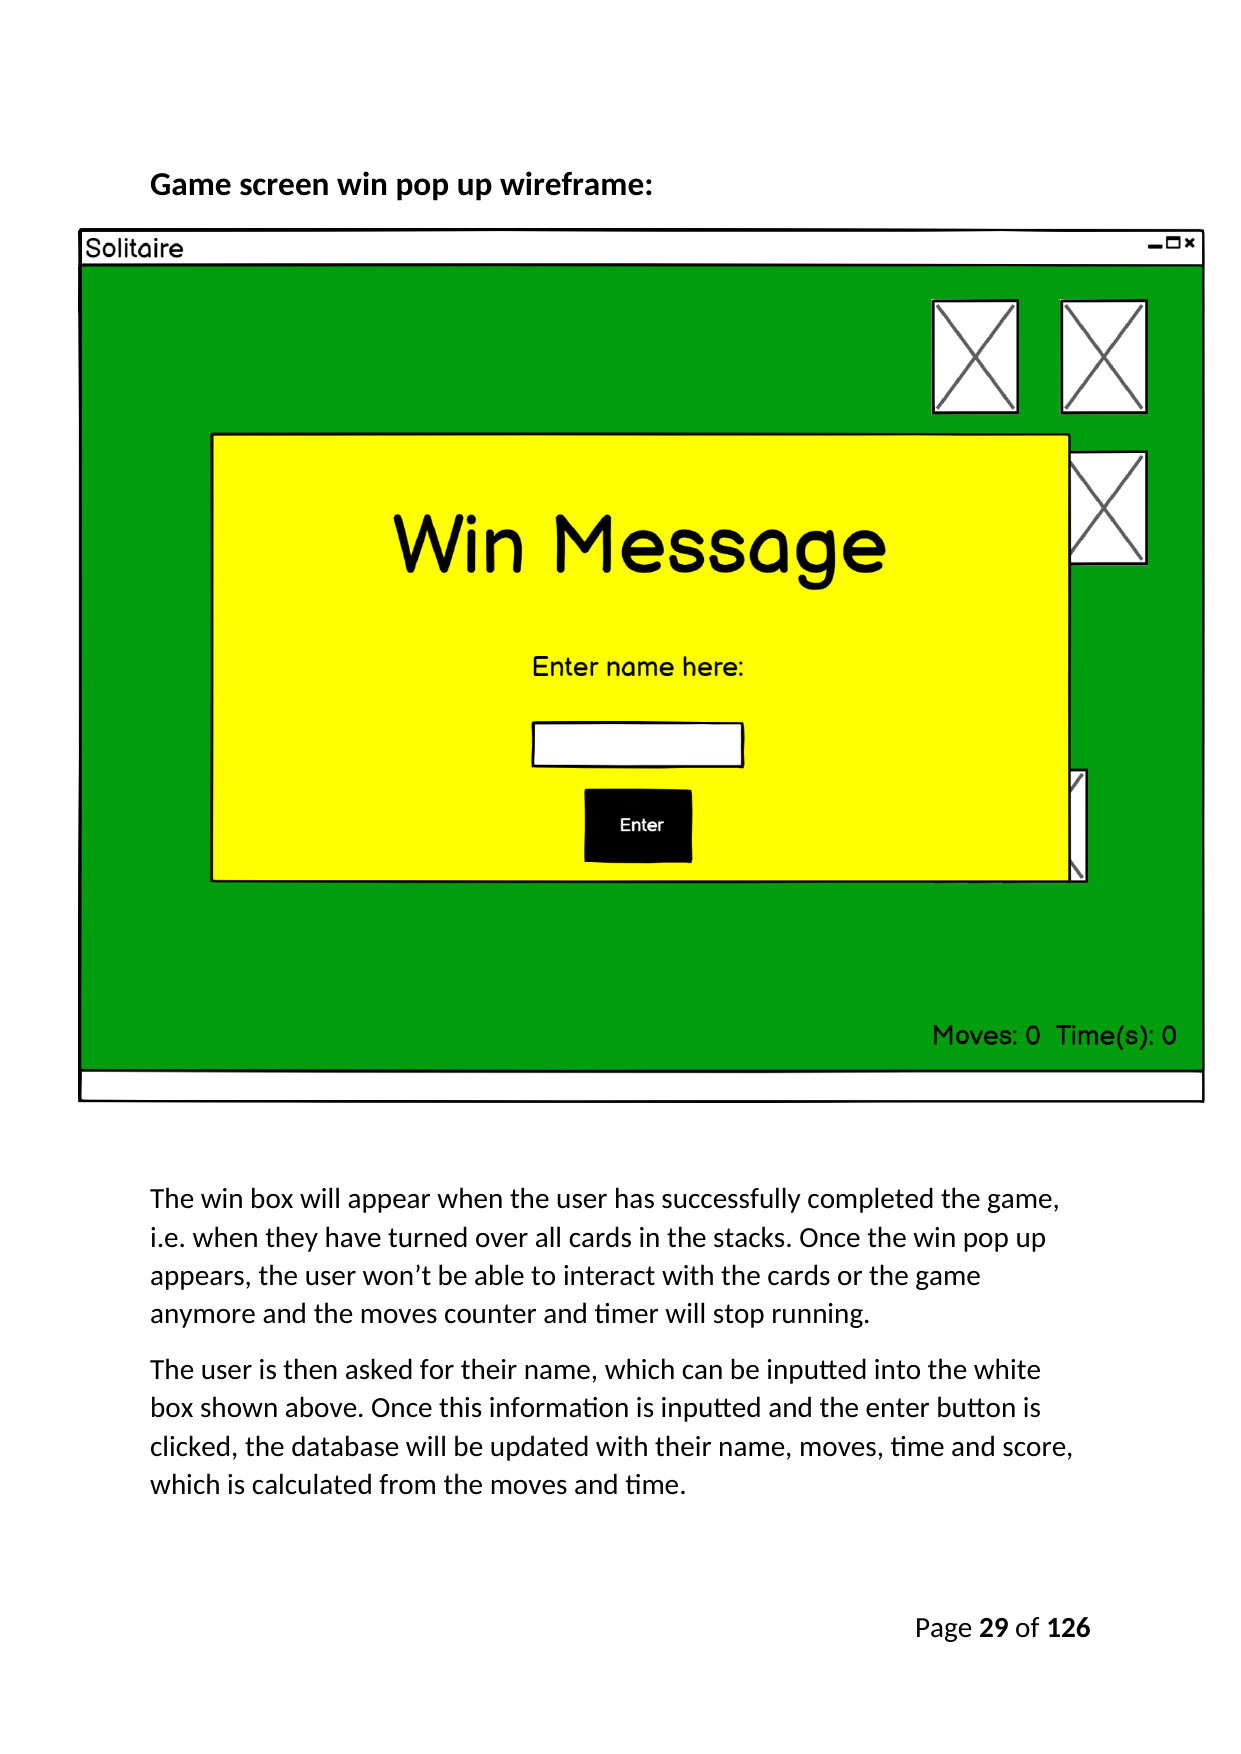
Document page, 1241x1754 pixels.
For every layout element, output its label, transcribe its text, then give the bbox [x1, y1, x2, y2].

picture [78, 228, 1205, 1103]
text The user is then asked for their name, which can be inputted into the white box shown above. Once this information is inputted and the enter button is clicked, the database will be updated with their name, moves, time and score, which is calculated from the moves and time. [150, 1351, 1090, 1502]
subtitle Game screen win pop up wireframe: [150, 162, 1090, 203]
text The win box will appear when the user has successfully completed the game, i.e. when they have turned over all cards in the stacks. Once the win pop up appears, the user won’t be able to interact with the cards or the game anymore and the moves counter and timer will stop running. [150, 1180, 1090, 1331]
